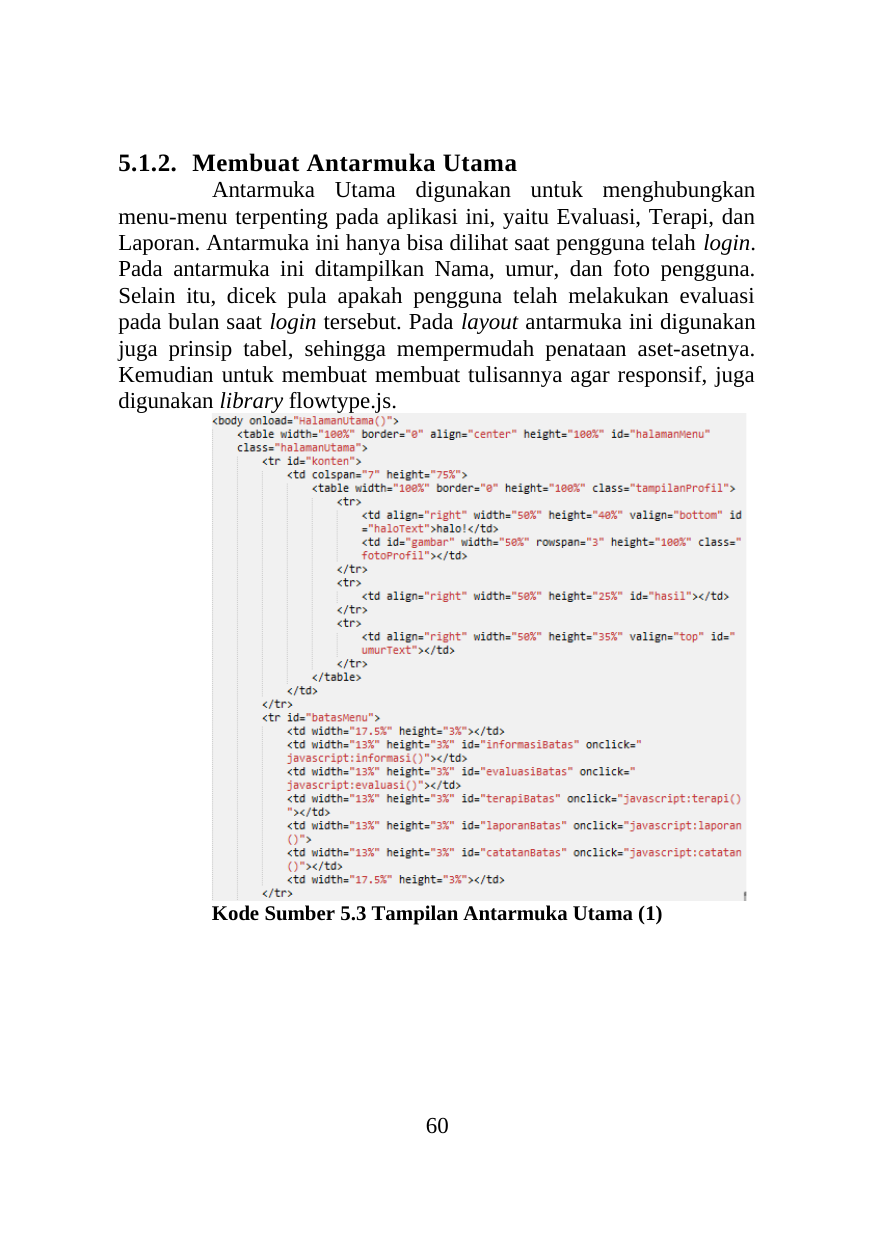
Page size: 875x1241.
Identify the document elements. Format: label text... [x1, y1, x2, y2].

text Kode Sumber 5.3 Tampilan Antarmuka Utama (1) [118, 900, 756, 924]
subtitle Membuat Antarmuka Utama [118, 148, 756, 176]
picture [211, 413, 747, 901]
text Antarmuka Utama digunakan untuk menghubungkan menu-menu terpenting pada aplikasi ini, yaitu Evaluasi, Terapi, dan Laporan. Antarmuka ini hanya bisa dilihat saat pengguna telah login. Pada antarmuka ini ditampilkan Nama, umur, dan foto pengguna. Selain itu, dicek pula apakah pengguna telah melakukan evaluasi pada bulan saat login tersebut. Pada layout antarmuka ini digunakan juga prinsip tabel, sehingga mempermudah penataan aset-asetnya. Kemudian untuk membuat membuat tulisannya agar responsif, juga digunakan library flowtype.js. [118, 176, 756, 414]
